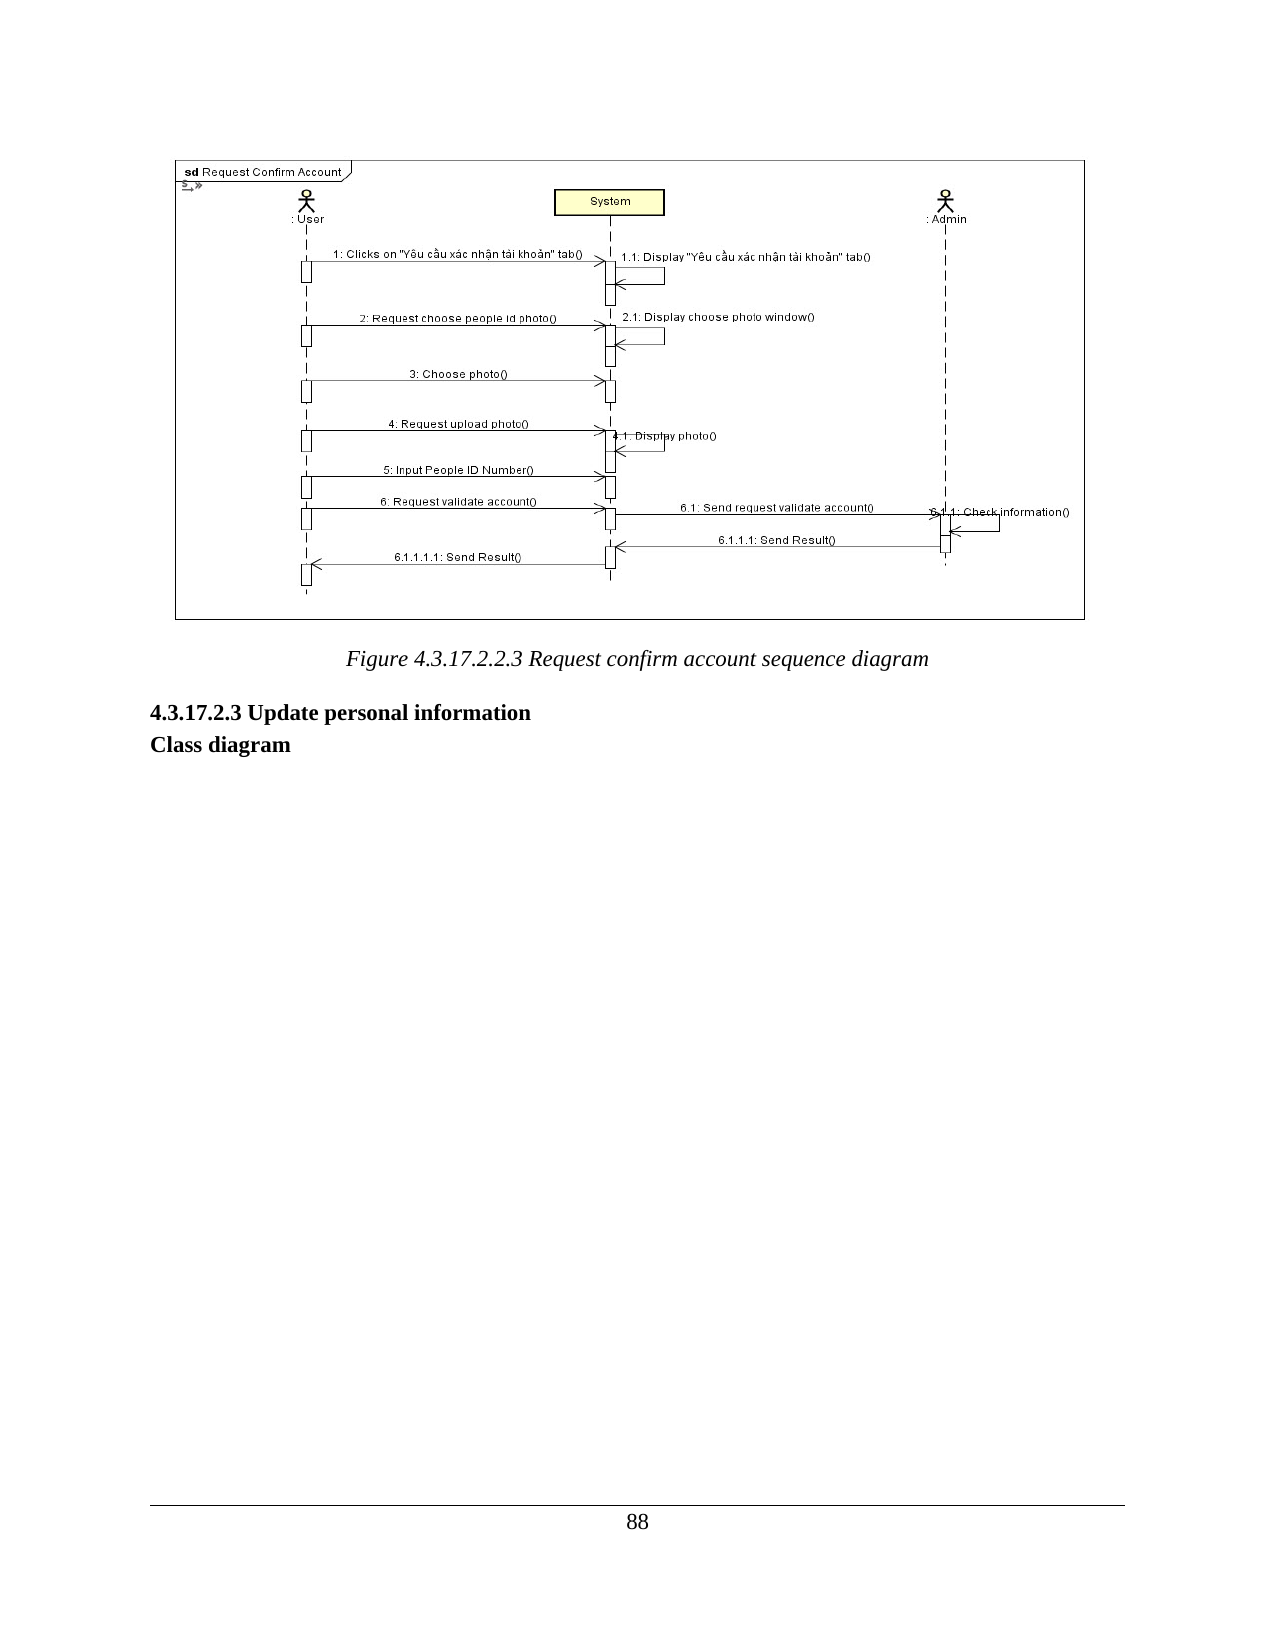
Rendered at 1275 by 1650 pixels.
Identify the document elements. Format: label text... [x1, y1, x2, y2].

subtitle 4.3.17.2.3 Update personal information [150, 699, 1125, 725]
text Class diagram [150, 731, 1125, 758]
picture [169, 150, 1106, 630]
text Figure 4.3.17.2.2.3 Request confirm account sequence diagram [150, 645, 1125, 671]
